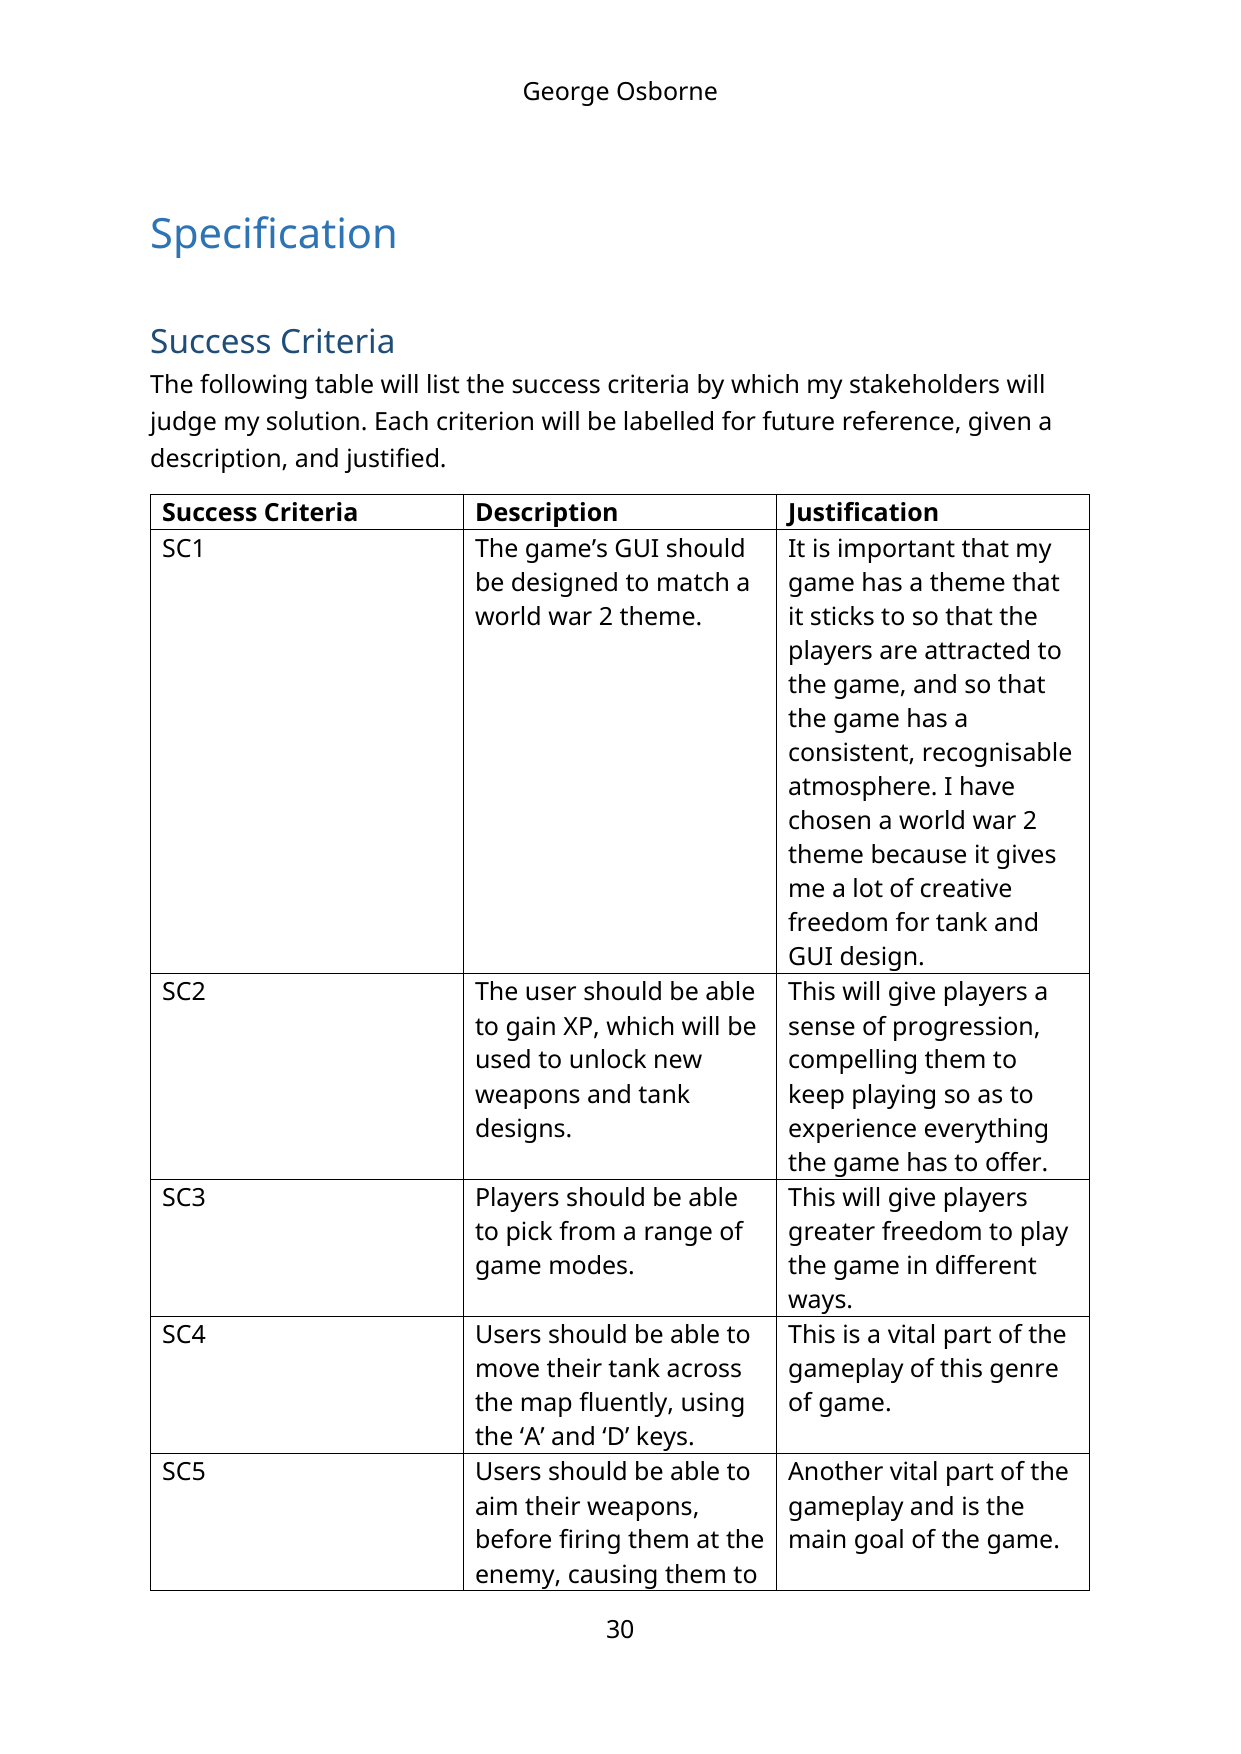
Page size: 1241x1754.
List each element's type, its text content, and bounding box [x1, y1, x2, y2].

table_cell This will give players greater freedom to play the game in different ways. [777, 1180, 1089, 1316]
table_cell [464, 1454, 776, 1590]
text The following table will list the success criteria by which my stakeholders will judge my solution. Each criterion will be labelled for future reference, given a description, and justified. [150, 367, 1090, 475]
subtitle Specification [150, 203, 1090, 260]
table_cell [777, 1454, 1089, 1590]
table_cell SC5 [151, 1454, 463, 1590]
table_header Success Criteria [151, 495, 463, 529]
table_cell SC1 [151, 530, 463, 973]
table_cell Users should be able to move their tank across the map fluently, using the ‘A’ and ‘D’ keys. [464, 1317, 776, 1453]
table_cell Players should be able to pick from a range of game modes. [464, 1180, 776, 1316]
table_header Description [464, 495, 776, 529]
table_cell It is important that my game has a theme that it sticks to so that the players are attracted to the game, and so that the game has a consistent, recognisable atmosphere. I have chosen a world war 2 theme because it gives me a lot of creative freedom for tank and GUI design. [777, 530, 1089, 973]
table_cell SC4 [151, 1317, 463, 1453]
table_header Justification [777, 495, 1089, 529]
table_cell This will give players a sense of progression, compelling them to keep playing so as to experience everything the game has to offer. [777, 974, 1089, 1178]
subtitle Success Criteria [150, 318, 1090, 363]
table_cell SC3 [151, 1180, 463, 1316]
table_cell This is a vital part of the gameplay of this genre of game. [777, 1317, 1089, 1453]
table_cell SC2 [151, 974, 463, 1178]
table_cell The user should be able to gain XP, which will be used to unlock new weapons and tank designs. [464, 974, 776, 1178]
table_cell The game’s GUI should be designed to match a world war 2 theme. [464, 530, 776, 973]
